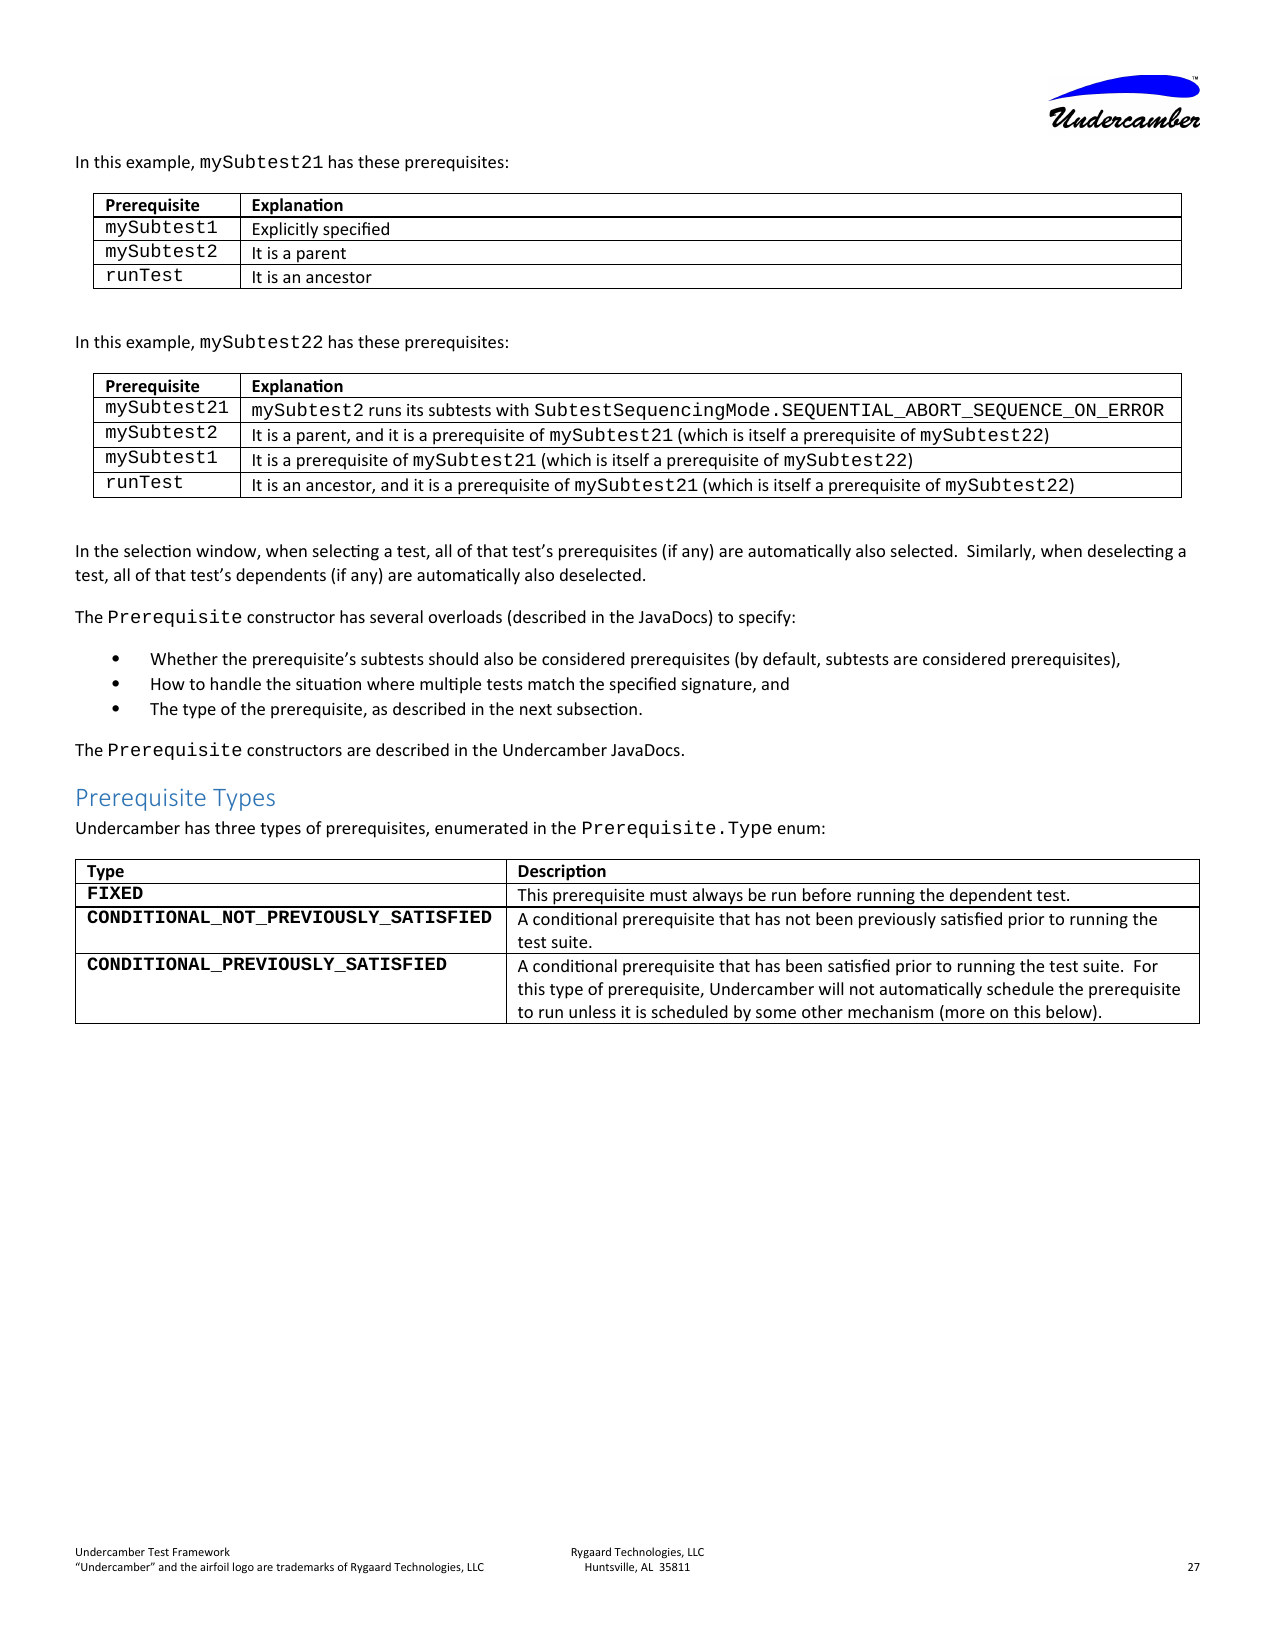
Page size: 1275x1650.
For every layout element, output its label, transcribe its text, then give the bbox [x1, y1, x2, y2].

table_cell It is a prerequisite of mySubtest21 (which is itself a prerequisite of mySubtest22) [241, 448, 1181, 472]
table_header Type [76, 860, 506, 882]
table_cell mySubtest2 [94, 423, 240, 447]
table_cell mySubtest2 runs its subtests with SubtestSequencingMode.SEQUENTIAL_ABORT_SEQUENCE_ON_ERROR [241, 398, 1181, 422]
table_cell mySubtest1 [94, 448, 240, 472]
table_cell It is an ancestor, and it is a prerequisite of mySubtest21 (which is itself a prerequisite of mySubtest22) [241, 473, 1181, 497]
subtitle Prerequisite Types [75, 781, 1200, 813]
table_cell This prerequisite must always be run before running the dependent test. [507, 884, 1199, 906]
table_header Description [507, 860, 1199, 882]
list The type of the prerequisite, as described in the next subsection. [112, 697, 1200, 720]
table_cell A conditional prerequisite that has not been previously satisfied prior to running the test suite. [507, 908, 1199, 953]
table_cell runTest [94, 265, 240, 288]
text In this example, mySubtest21 has these prerequisites: [75, 150, 1200, 174]
table_header Explanation [241, 374, 1181, 397]
table_cell mySubtest21 [94, 398, 240, 422]
table_cell FIXED [76, 884, 506, 906]
list How to handle the situation where multiple tests match the specified signature, and [112, 672, 1200, 695]
text Undercamber has three types of prerequisites, enumerated in the Prerequisite.Type enum: [75, 816, 1200, 840]
table_cell mySubtest2 [94, 241, 240, 264]
text In the selection window, when selecting a test, all of that test’s prerequisites (if any) are automatically also selected. Similarly, when deselecting a test, all of that test’s dependents (if any) are automatically also deselected. [75, 539, 1200, 587]
table_cell It is a parent [241, 241, 1181, 264]
text The Prerequisite constructor has several overloads (described in the JavaDocs) to specify: [75, 605, 1200, 629]
table_cell Explicitly specified [241, 218, 1181, 240]
table_cell A conditional prerequisite that has been satisfied prior to running the test suite. For this type of prerequisite, Undercamber will not automatically schedule the prerequisite to run unless it is scheduled by some other mechanism (more on this below). [507, 954, 1199, 1023]
table_cell CONDITIONAL_NOT_PREVIOUSLY_SATISFIED [76, 908, 506, 953]
table_cell CONDITIONAL_PREVIOUSLY_SATISFIED [76, 954, 506, 1023]
text In this example, mySubtest22 has these prerequisites: [75, 331, 1200, 354]
text The Prerequisite constructors are described in the Undercamber JavaDocs. [75, 738, 1200, 762]
table_header Prerequisite [94, 374, 240, 397]
table_cell It is an ancestor [241, 265, 1181, 288]
table_cell mySubtest1 [94, 218, 240, 240]
table_cell runTest [94, 473, 240, 497]
table_header Explanation [241, 194, 1181, 216]
table_header Prerequisite [94, 194, 240, 216]
list Whether the prerequisite’s subtests should also be considered prerequisites (by default, subtests are considered prerequisites), [112, 647, 1200, 670]
picture [1048, 75, 1200, 137]
table_cell It is a parent, and it is a prerequisite of mySubtest21 (which is itself a prerequisite of mySubtest22) [241, 423, 1181, 447]
